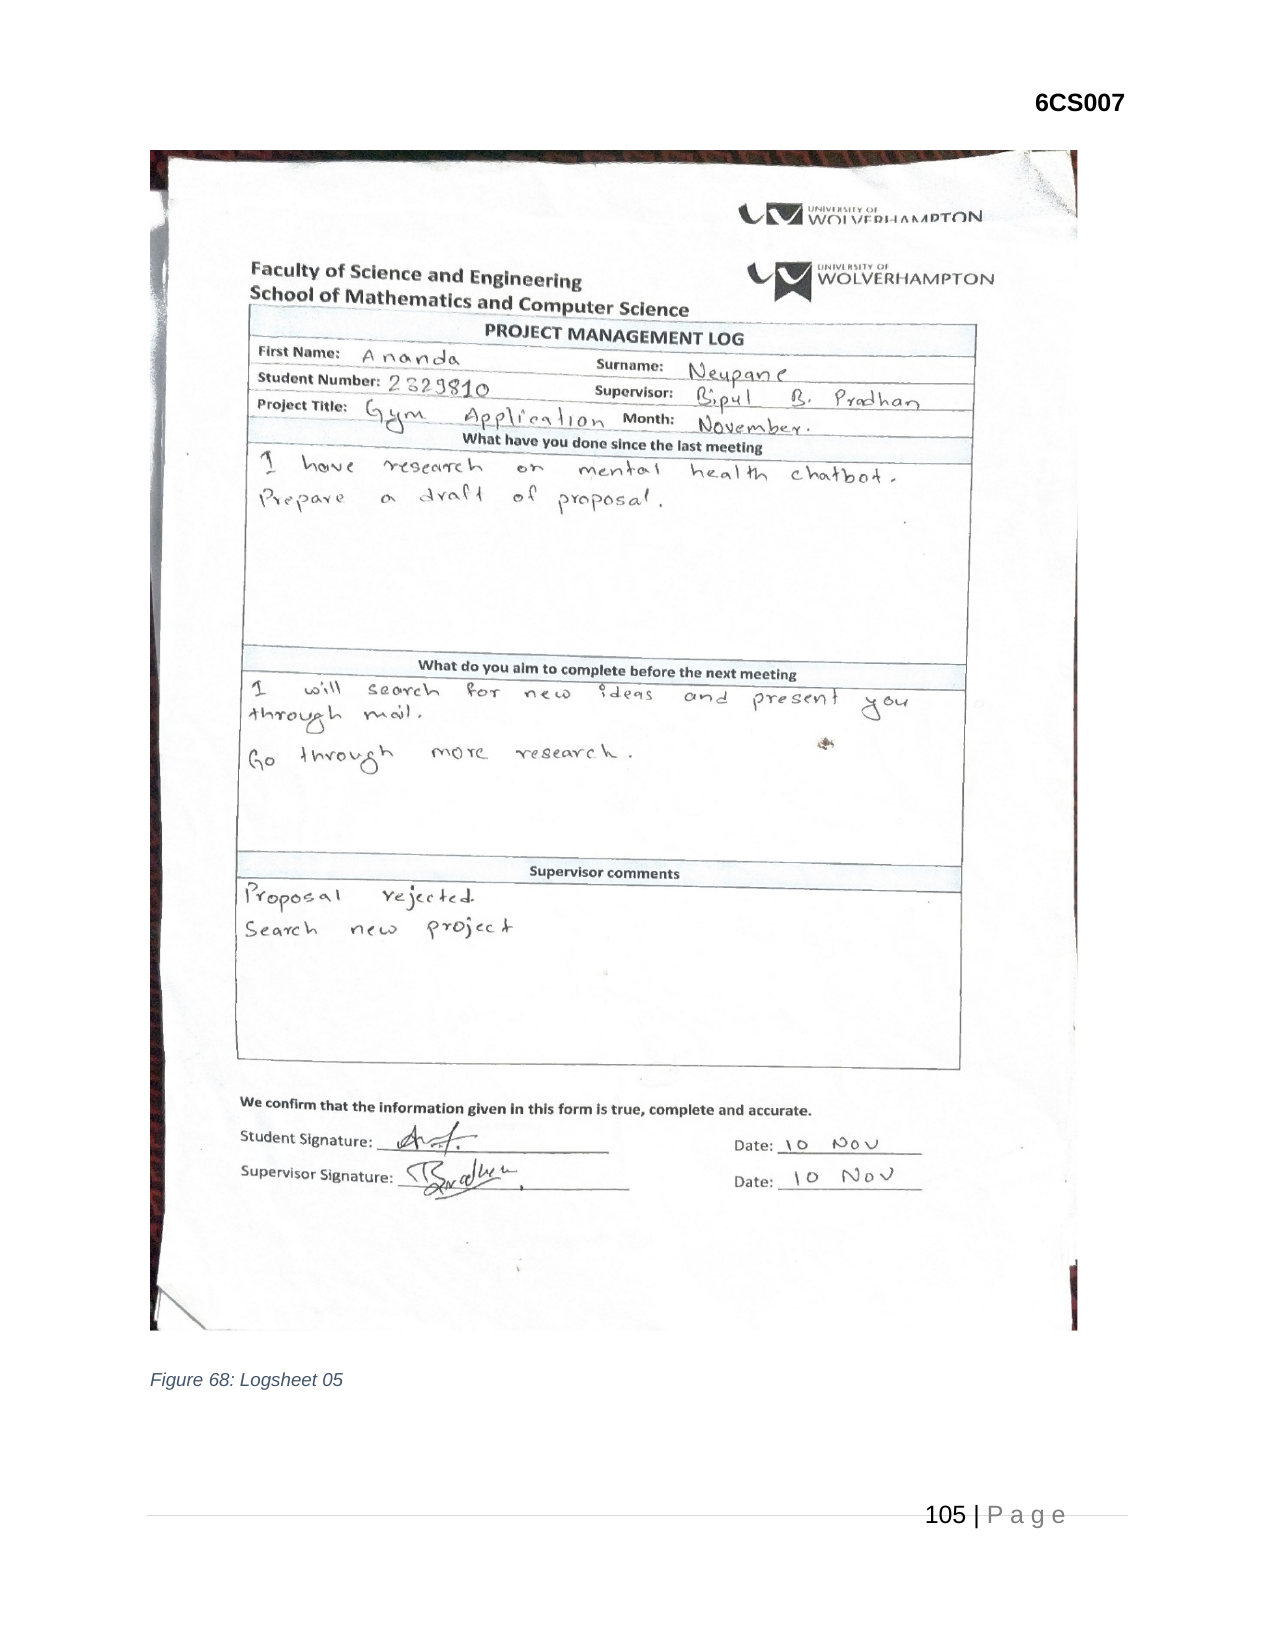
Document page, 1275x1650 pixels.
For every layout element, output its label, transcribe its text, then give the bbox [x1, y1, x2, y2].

picture [150, 150, 1078, 1331]
text Figure 68: Logsheet 05 [150, 1369, 1125, 1391]
